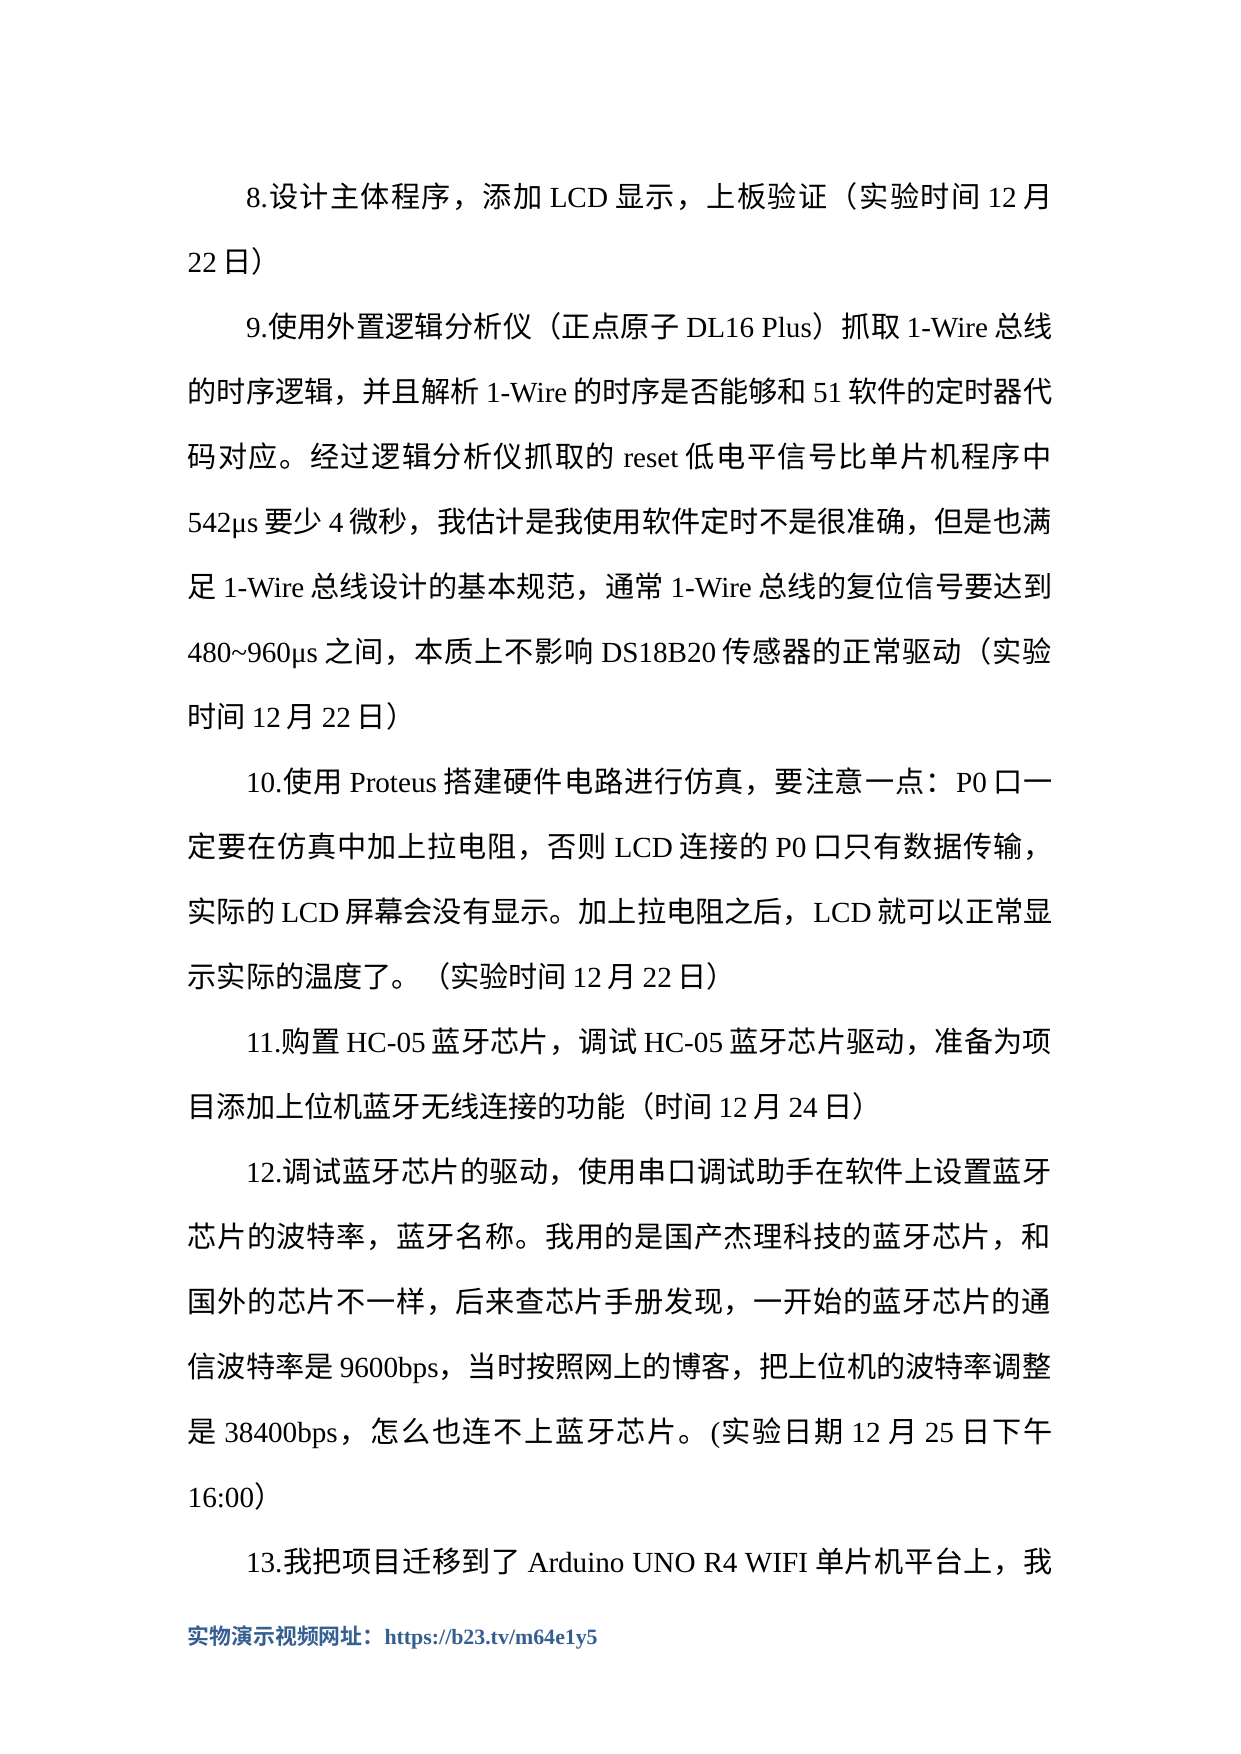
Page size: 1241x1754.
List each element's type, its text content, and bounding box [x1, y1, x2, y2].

text 12.调试蓝牙芯片的驱动，使用串口调试助手在软件上设置蓝牙芯片的波特率，蓝牙名称。我用的是国产杰理科技的蓝牙芯片，和国外的芯片不一样，后来查芯片手册发现，一开始的蓝牙芯片的通信波特率是9600bps，当时按照网上的博客，把上位机的波特率调整是38400bps，怎么也连不上蓝牙芯片。(实验日期12月25日下午16:00） [187, 1137, 1053, 1527]
text 11.购置HC-05蓝牙芯片，调试HC-05蓝牙芯片驱动，准备为项目添加上位机蓝牙无线连接的功能（时间12月24日） [187, 1007, 1053, 1137]
text 9.使用外置逻辑分析仪（正点原子DL16 Plus）抓取1-Wire总线的时序逻辑，并且解析1-Wire的时序是否能够和51软件的定时器代码对应。经过逻辑分析仪抓取的reset低电平信号比单片机程序中542μs要少4微秒，我估计是我使用软件定时不是很准确，但是也满足1-Wire总线设计的基本规范，通常1-Wire总线的复位信号要达到480~960μs之间，本质上不影响DS18B20传感器的正常驱动（实验时间12月22日） [187, 292, 1053, 747]
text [187, 1527, 1053, 1592]
text 10.使用Proteus搭建硬件电路进行仿真，要注意一点：P0口一定要在仿真中加上拉电阻，否则LCD连接的P0口只有数据传输，实际的LCD屏幕会没有显示。加上拉电阻之后，LCD就可以正常显示实际的温度了。（实验时间12月22日） [187, 747, 1053, 1007]
text 8.设计主体程序，添加LCD显示，上板验证（实验时间12月22日） [187, 162, 1053, 292]
